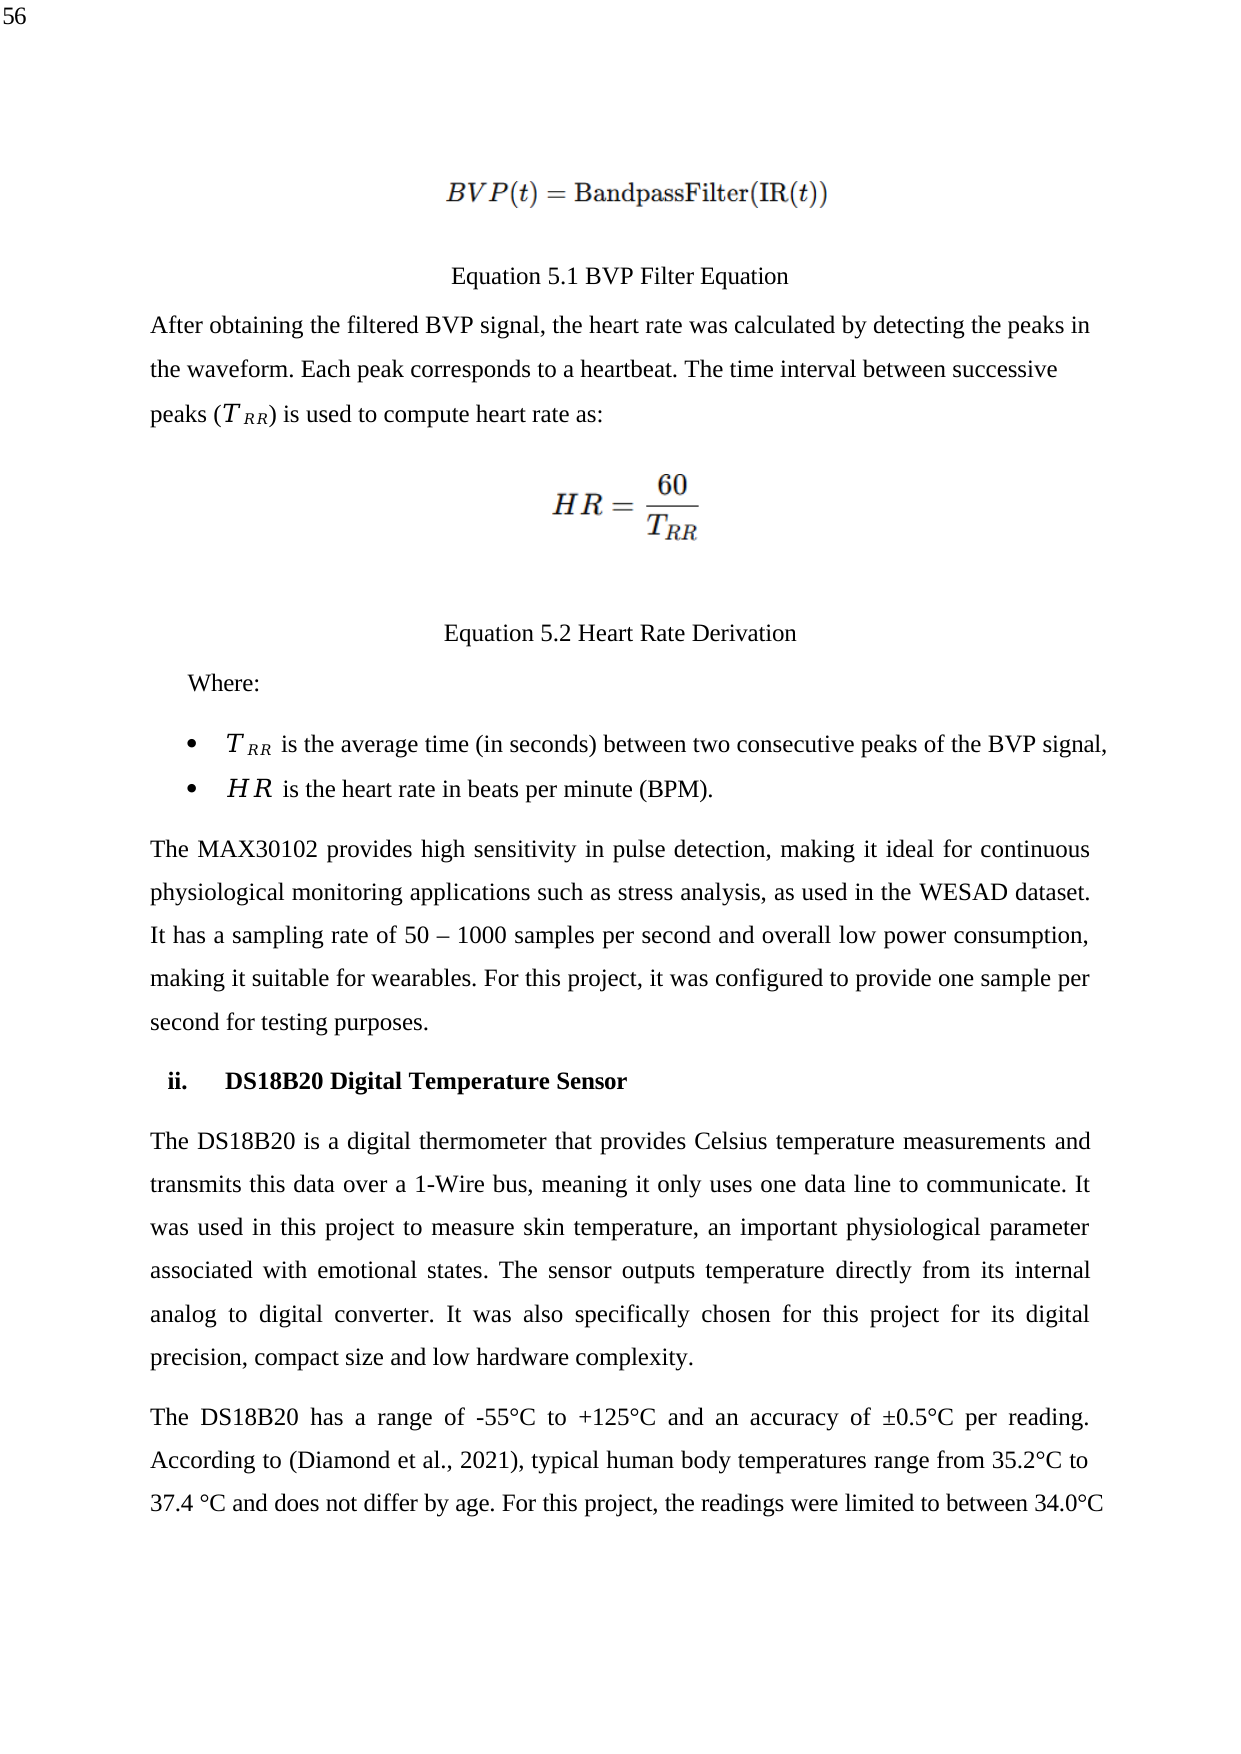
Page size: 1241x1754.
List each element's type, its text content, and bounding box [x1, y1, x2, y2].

text The DS18B20 has a range of -55°C to +125°C and an accuracy of ±0.5°C per reading. According to (Diamond et al., 2021), typical human body temperatures range from 35.2°C to [150, 1402, 1090, 1474]
list 𝑇𝑅𝑅 is the average time (in seconds) between two consecutive peaks of the BVP signal, [187, 728, 1107, 758]
text Equation 5.1 BVP Filter Equation [451, 261, 1107, 290]
text The MAX30102 provides high sensitivity in pulse detection, making it ideal for continuous physiological monitoring applications such as stress analysis, as used in the WESAD dataset. It has a sampling rate of 50 – 1000 samples per second and overall low power consumption, making it suitable for wearables. For this project, it was configured to provide one sample per second for testing purposes. [150, 834, 1091, 1035]
text Where: [187, 668, 1107, 697]
text The DS18B20 is a digital thermometer that provides Celsius temperature measurements and transmits this data over a 1-Wire bus, meaning it only uses one data line to communicate. It was used in this project to measure skin temperature, an important physiological parameter associated with emotional states. The sensor outputs temperature directly from its internal analog to digital converter. It was also specifically chosen for this project for its digital precision, compact size and low hardware complexity. [150, 1126, 1091, 1371]
list 𝐻𝑅 is the heart rate in beats per minute (BPM). [187, 773, 1107, 803]
text After obtaining the filtered BVP signal, the heart rate was calculated by detecting the peaks in the waveform. Each peak corresponds to a heartbeat. The time interval between successive peaks (𝑇𝑅𝑅) is used to compute heart rate as: [150, 311, 1107, 428]
subtitle DS18B20 Digital Temperature Sensor [167, 1066, 1107, 1095]
picture [445, 181, 827, 208]
text 37.4 °C and does not differ by age. For this project, the readings were limited to between 34.0°C [150, 1488, 1107, 1517]
picture [551, 474, 699, 541]
text Equation 5.2 Heart Rate Derivation [148, 618, 1093, 647]
